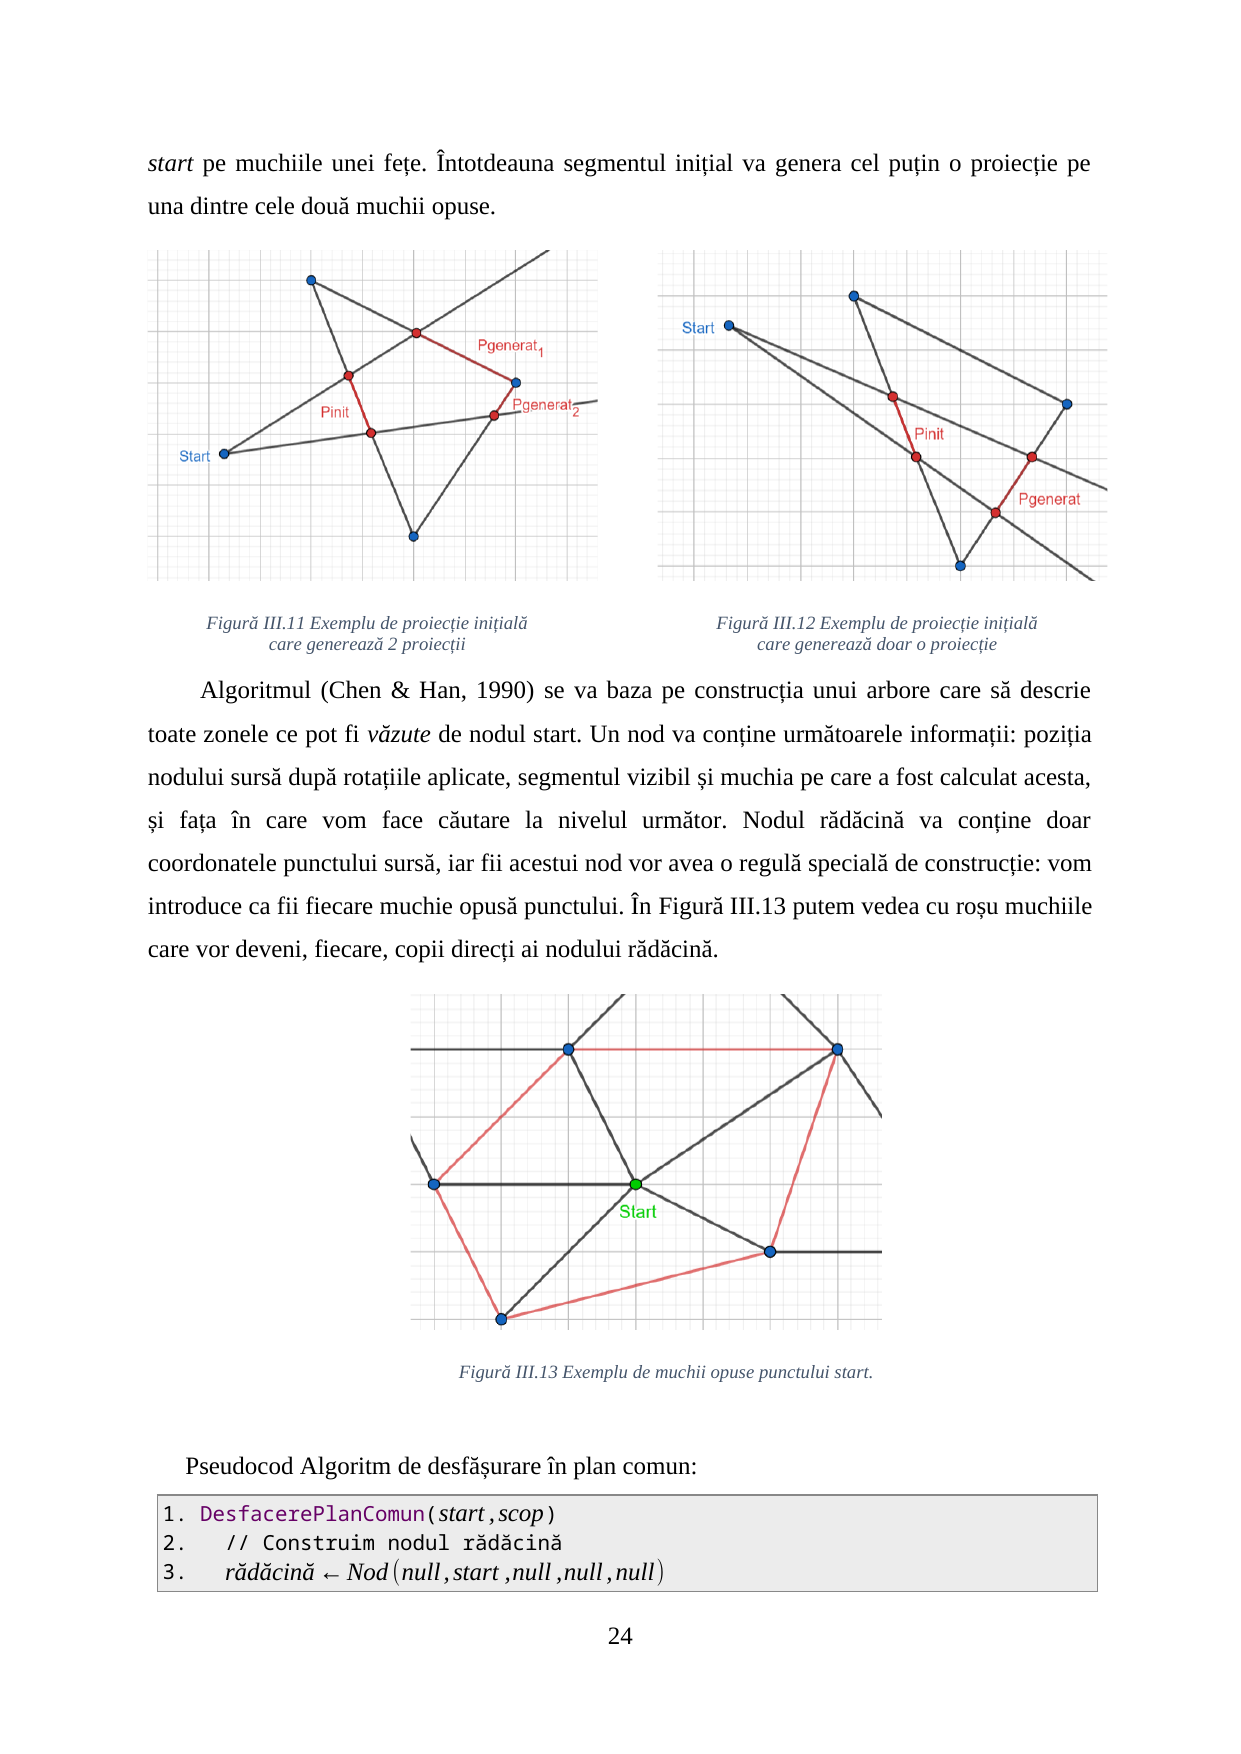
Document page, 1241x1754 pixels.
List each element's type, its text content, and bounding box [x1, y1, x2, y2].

text Algoritmul se va baza pe construcția unui arbore care să descrie toate zonele ce pot fi văzute de nodul start. Un nod va conține următoarele informații: poziția nodului sursă după rotațiile aplicate, segmentul vizibil și muchia pe care a fost calculat acesta, și fața în care vom face căutare la nivelul următor. Nodul rădăcină va conține doar coordonatele punctului sursă, iar fii acestui nod vor avea o regulă specială de construcție: vom introduce ca fii fiecare muchie opusă punctului. În Figură III.4 putem vedea cu roșu muchiile care vor deveni, fiecare, copii direcți ai nodului rădăcină. [148, 676, 1092, 963]
picture [410, 994, 882, 1330]
list // Construim nodul rădăcină [158, 1522, 1097, 1551]
picture [657, 250, 1108, 581]
picture [147, 250, 598, 581]
list DesfacerePlanComun() [158, 1496, 1097, 1522]
text Pseudocod Algoritm de desfășurare în plan comun: [148, 1451, 1092, 1479]
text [148, 148, 1092, 219]
